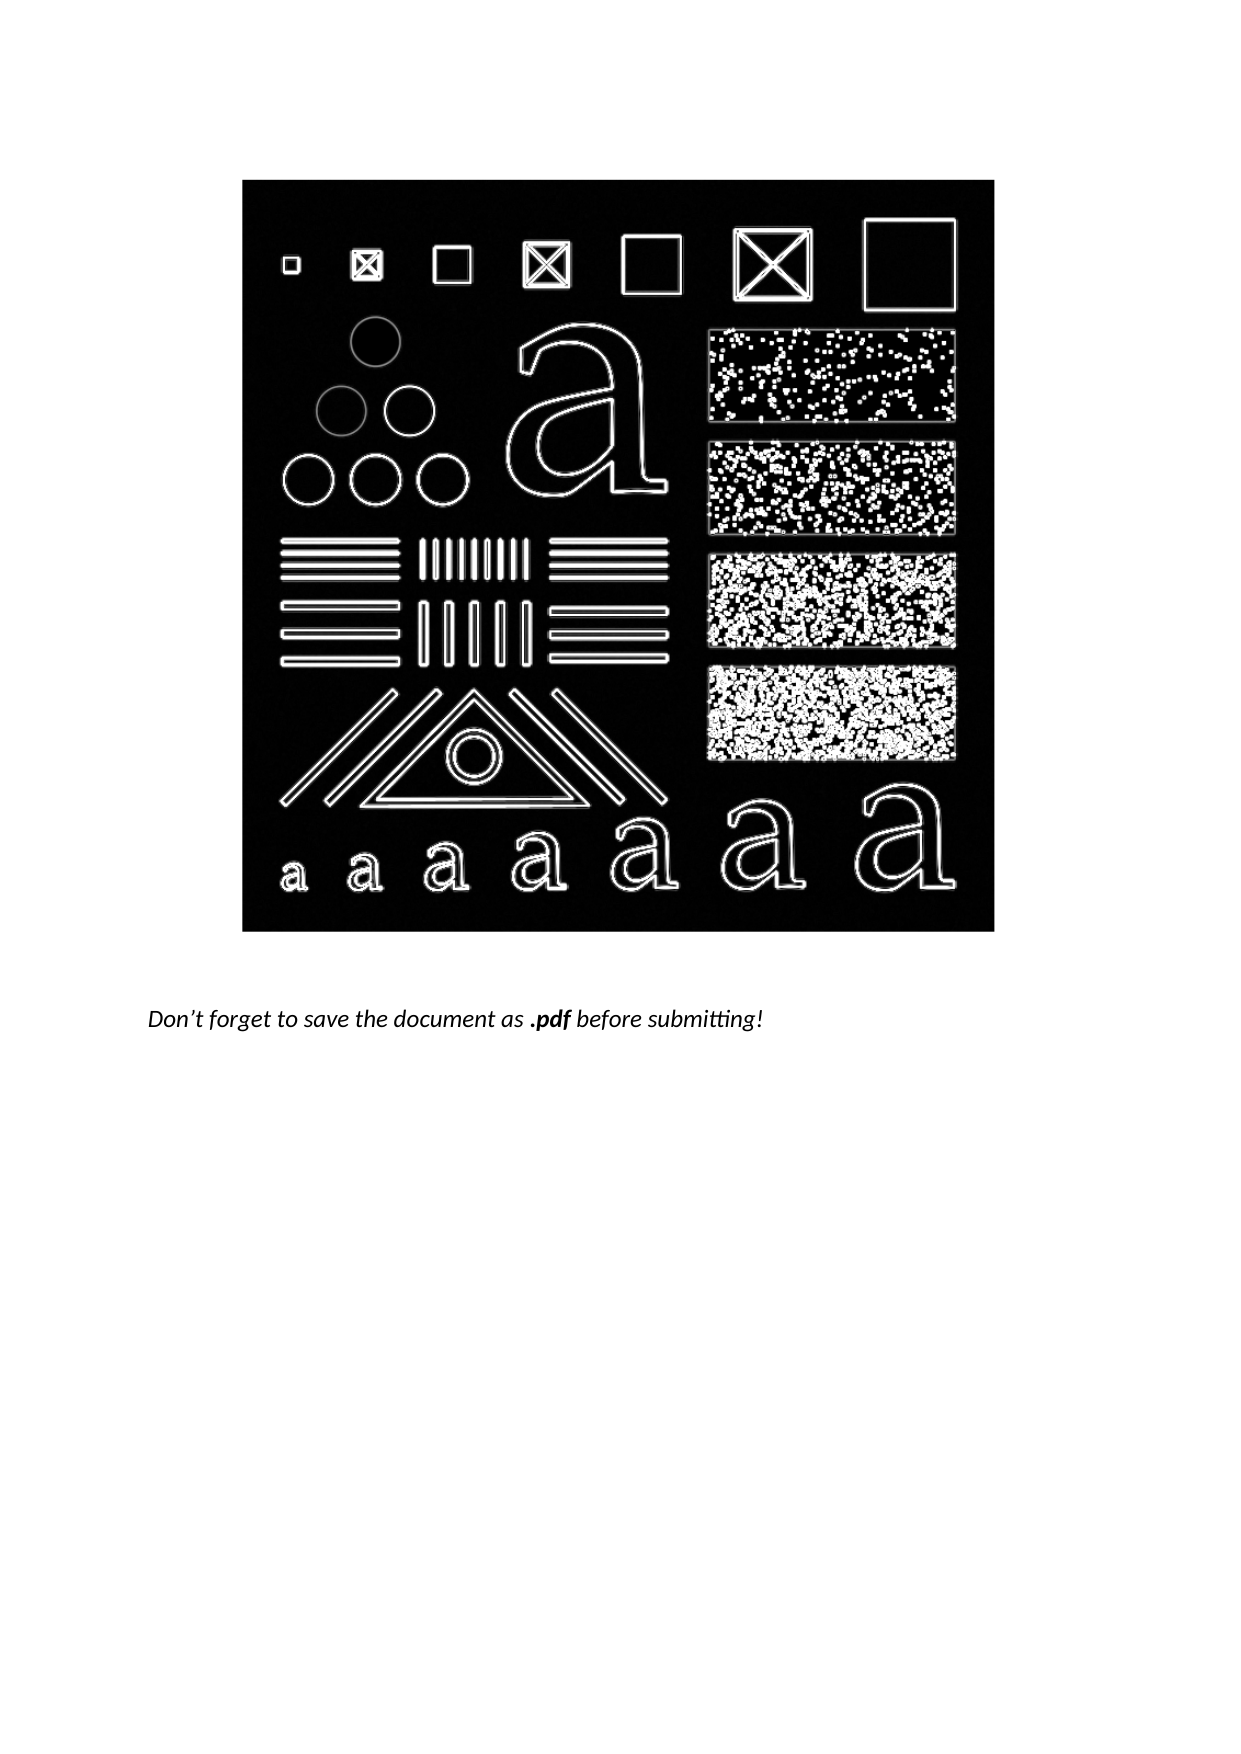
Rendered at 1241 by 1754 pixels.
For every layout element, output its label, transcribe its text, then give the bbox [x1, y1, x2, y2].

picture [147, 147, 1092, 1003]
text Don’t forget to save the document as .pdf before submitting! [148, 1003, 1093, 1033]
